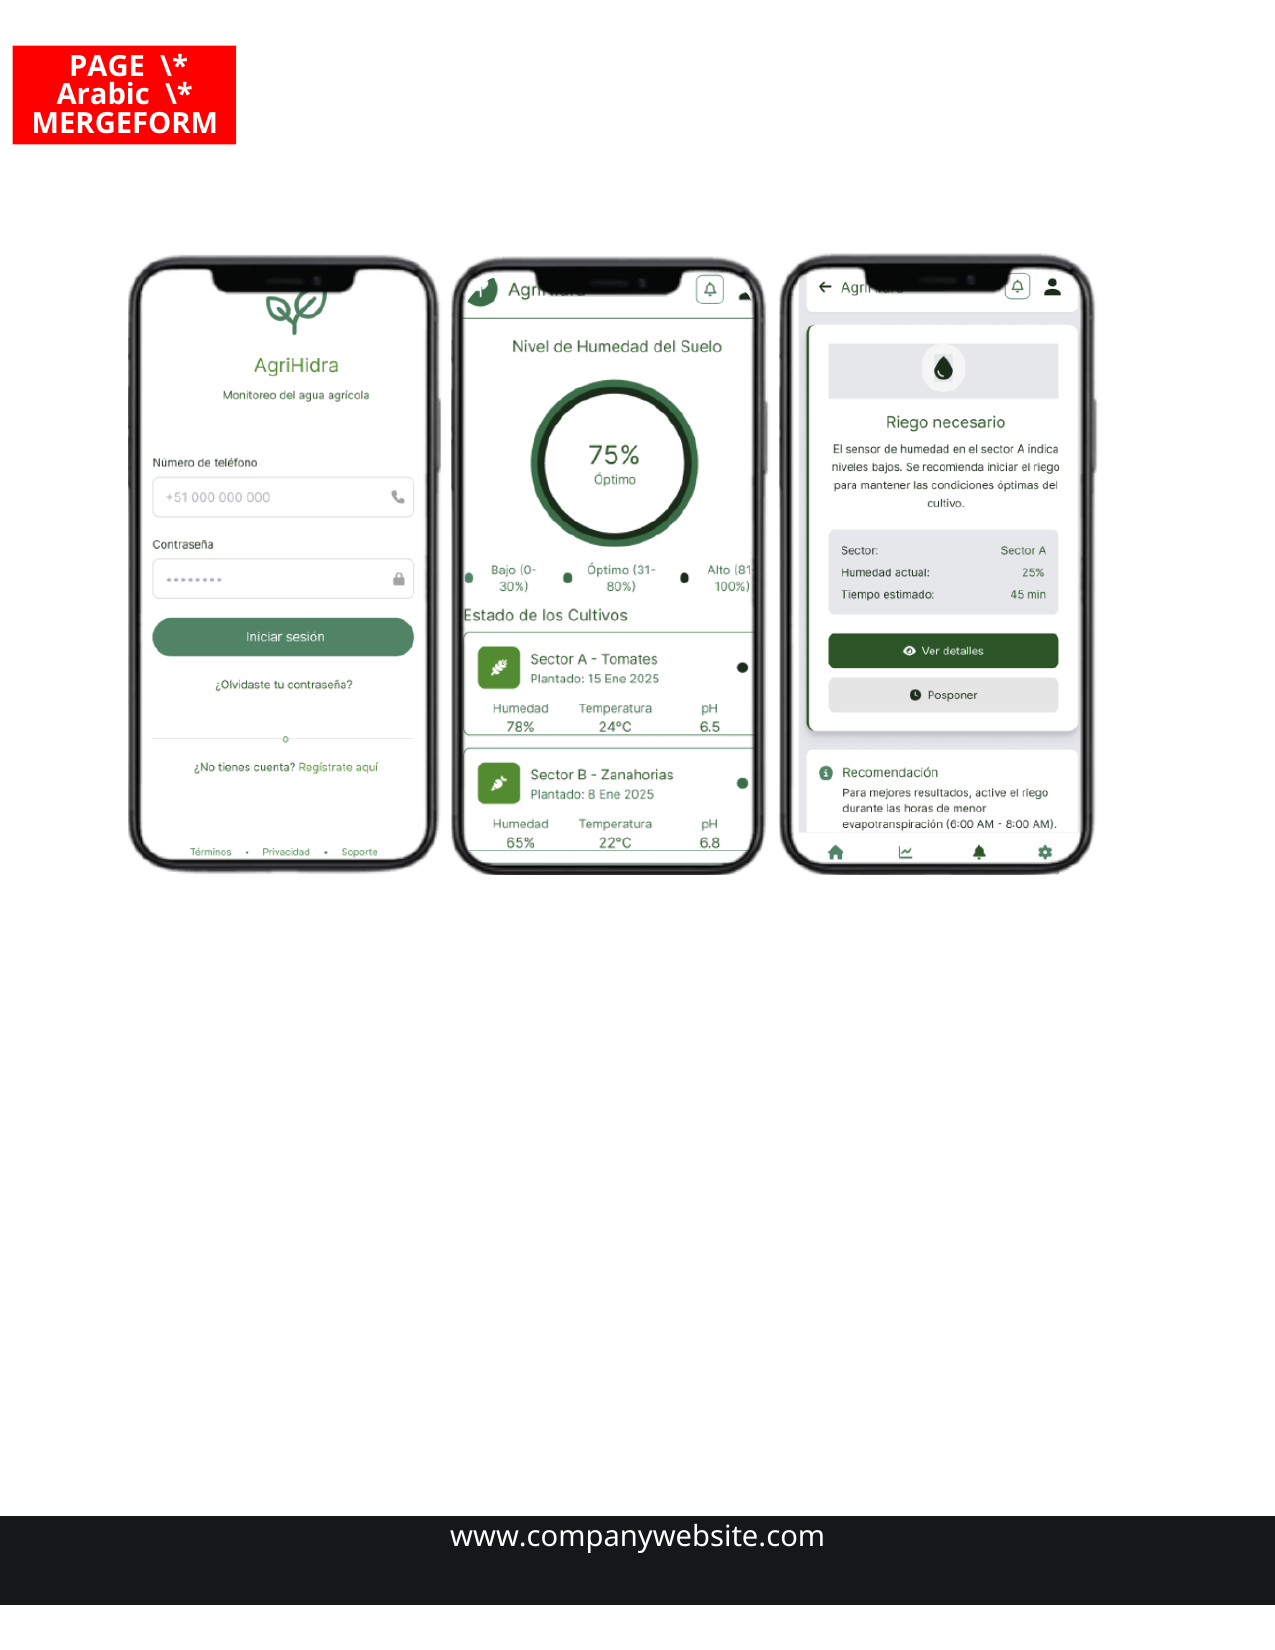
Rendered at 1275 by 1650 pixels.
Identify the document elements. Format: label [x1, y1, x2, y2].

picture [120, 239, 1102, 875]
